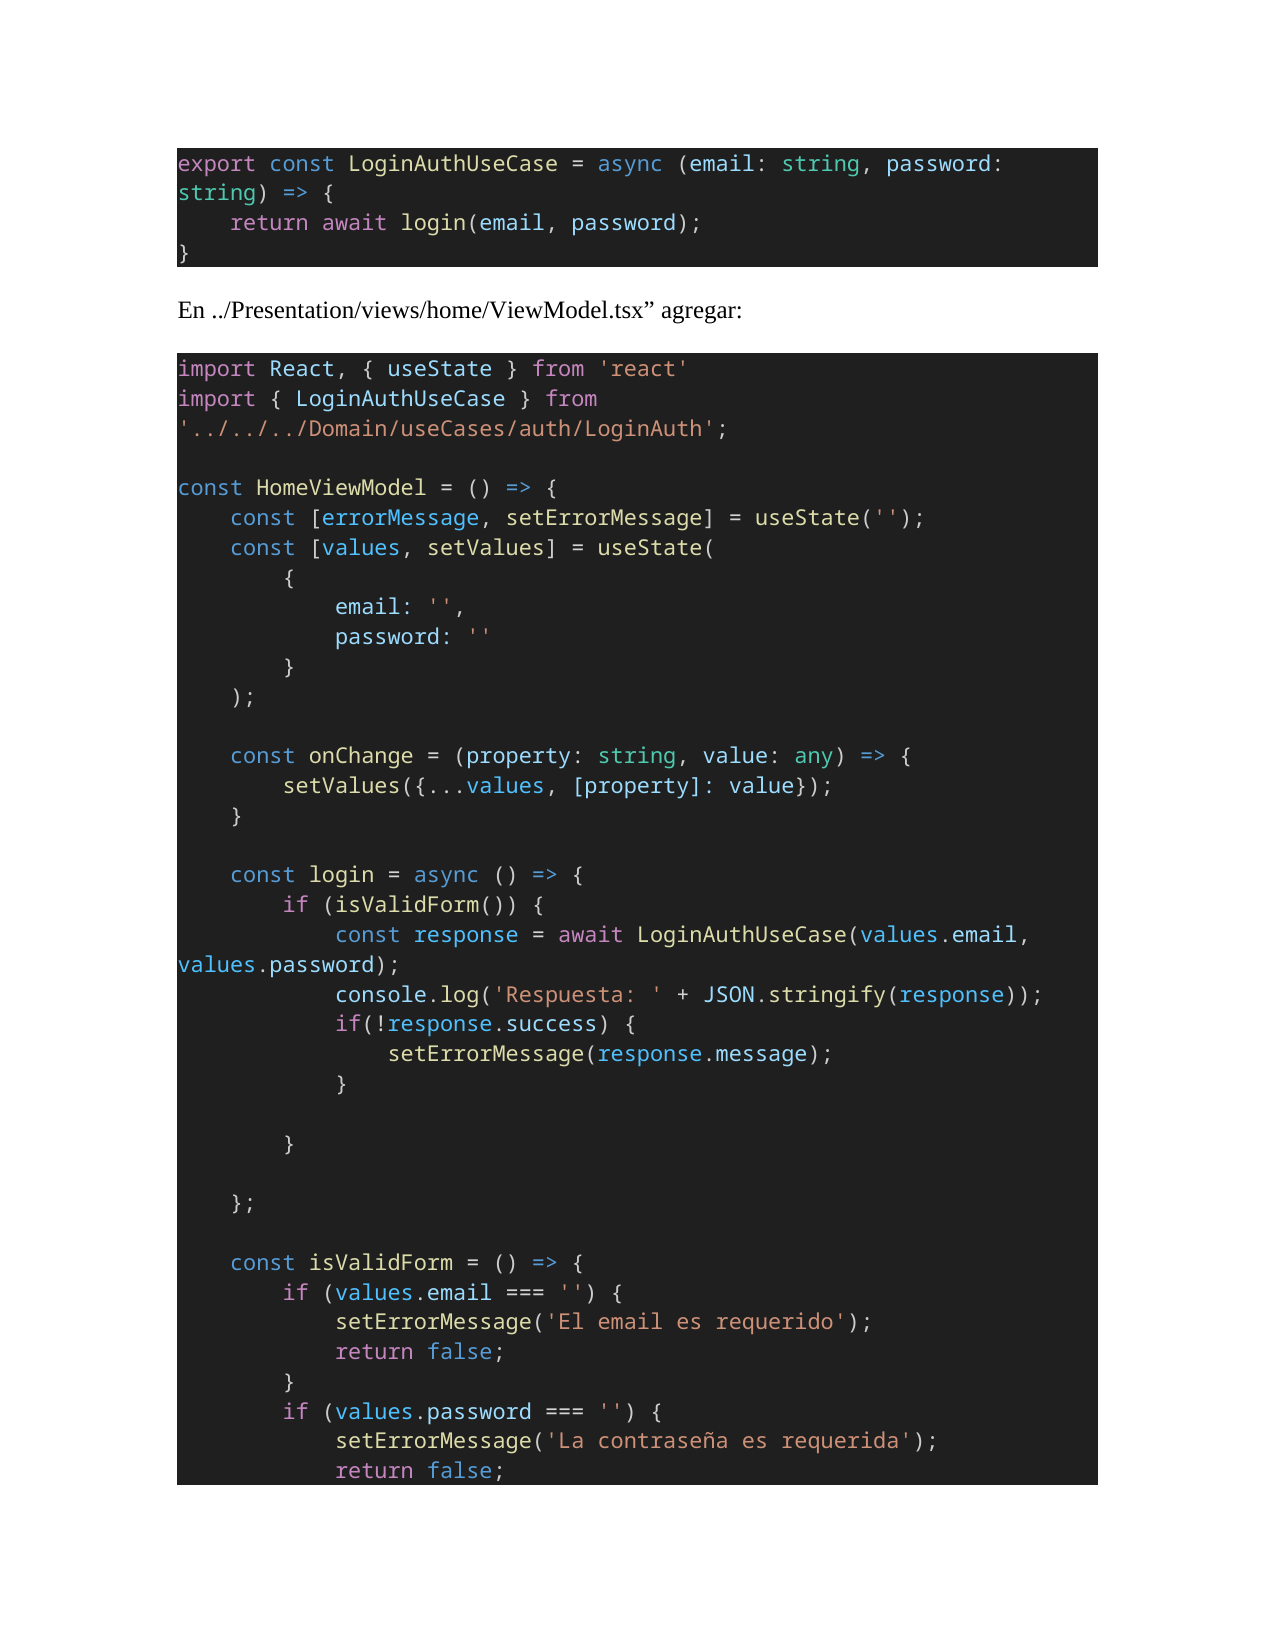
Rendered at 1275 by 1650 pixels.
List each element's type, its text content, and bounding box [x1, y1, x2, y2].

text return false; [177, 1455, 1098, 1485]
text import { LoginAuthUseCase } from '../../../Domain/useCases/auth/LoginAuth'; [177, 383, 1098, 442]
text En ../Presentation/views/home/ViewModel.tsx” agregar: [177, 296, 1098, 324]
text if (values.email === '') { [177, 1277, 1098, 1306]
text if(!response.success) { [177, 1008, 1098, 1038]
text } [177, 651, 1098, 681]
text }; [177, 1187, 1098, 1217]
text password: '' [177, 621, 1098, 651]
text const isValidForm = () => { [177, 1247, 1098, 1277]
text email: '', [177, 591, 1098, 621]
text import React, { useState } from 'react' [177, 353, 1098, 383]
text const [values, setValues] = useState( [177, 532, 1098, 562]
text const response = await LoginAuthUseCase(values.email, values.password); [177, 919, 1098, 979]
text export const LoginAuthUseCase = async (email: string, password: string) => { [177, 148, 1098, 207]
text return false; [177, 1336, 1098, 1366]
text if (values.password === '') { [177, 1396, 1098, 1426]
text } [177, 1366, 1098, 1396]
text } [177, 1068, 1098, 1098]
text } [177, 1128, 1098, 1157]
text } [177, 237, 1098, 267]
text setErrorMessage('El email es requerido'); [177, 1306, 1098, 1336]
text const [errorMessage, setErrorMessage] = useState(''); [177, 502, 1098, 532]
text setErrorMessage('La contraseña es requerida'); [177, 1426, 1098, 1455]
text setErrorMessage(response.message); [177, 1038, 1098, 1068]
text setValues({...values, [property]: value}); [177, 770, 1098, 800]
text console.log('Respuesta: ' + JSON.stringify(response)); [177, 979, 1098, 1008]
text const login = async () => { [177, 859, 1098, 889]
text const onChange = (property: string, value: any) => { [177, 740, 1098, 770]
text return await login(email, password); [177, 207, 1098, 237]
text { [177, 562, 1098, 591]
text const HomeViewModel = () => { [177, 472, 1098, 502]
text ); [177, 681, 1098, 711]
text } [177, 800, 1098, 830]
text if (isValidForm()) { [177, 889, 1098, 919]
